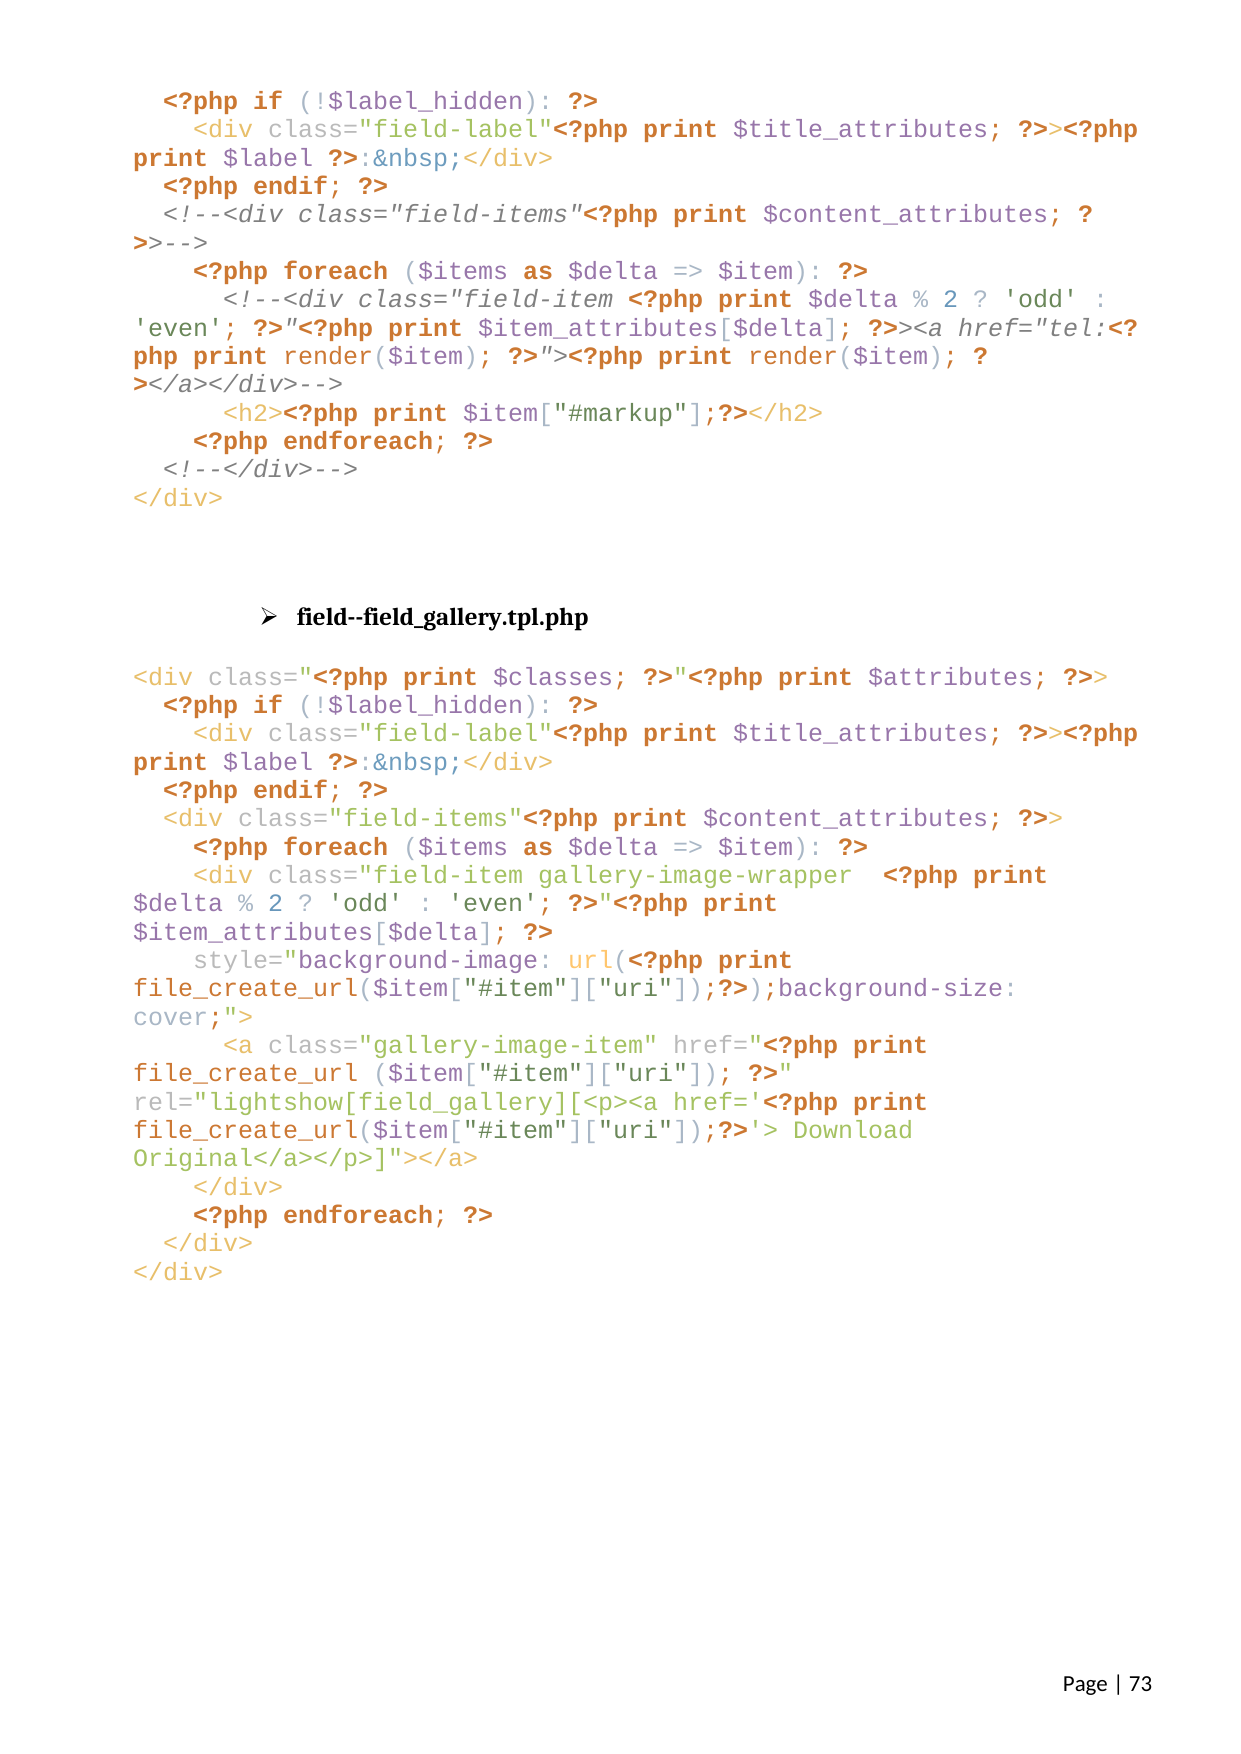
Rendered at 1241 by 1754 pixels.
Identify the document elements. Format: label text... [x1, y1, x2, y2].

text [103, 89, 1152, 514]
subtitle field--field_gallery.tpl.php [259, 603, 1152, 632]
text <div class="<?php print $classes; ?>"<?php print $attributes; ?>> <?php if (!$label_hidden): ?> <div class="field-label"<?php print $title_attributes; ?>><?php print $label ?>:&nbsp;</div> <?php endif; ?> <div class="field-items"<?php print $content_attributes; ?>> <?php foreach ($items as $delta => $item): ?> <div class="field-item gallery-image-wrapper <?php print $delta % 2 ? 'odd' : 'even'; ?>"<?php print $item_attributes[$delta]; ?> style="background-image: url(<?php print file_create_url($item["#item"]["uri"]);?>);background-size: cover;"> <a class="gallery-image-item" href="<?php print file_create_url ($item["#item"]["uri"]); ?>" rel="lightshow[field_gallery][<p><a href='<?php print file_create_url($item["#item"]["uri"]);?>'> Download Original</a></p>]"></a> </div> <?php endforeach; ?> </div> </div> [103, 636, 1152, 1287]
